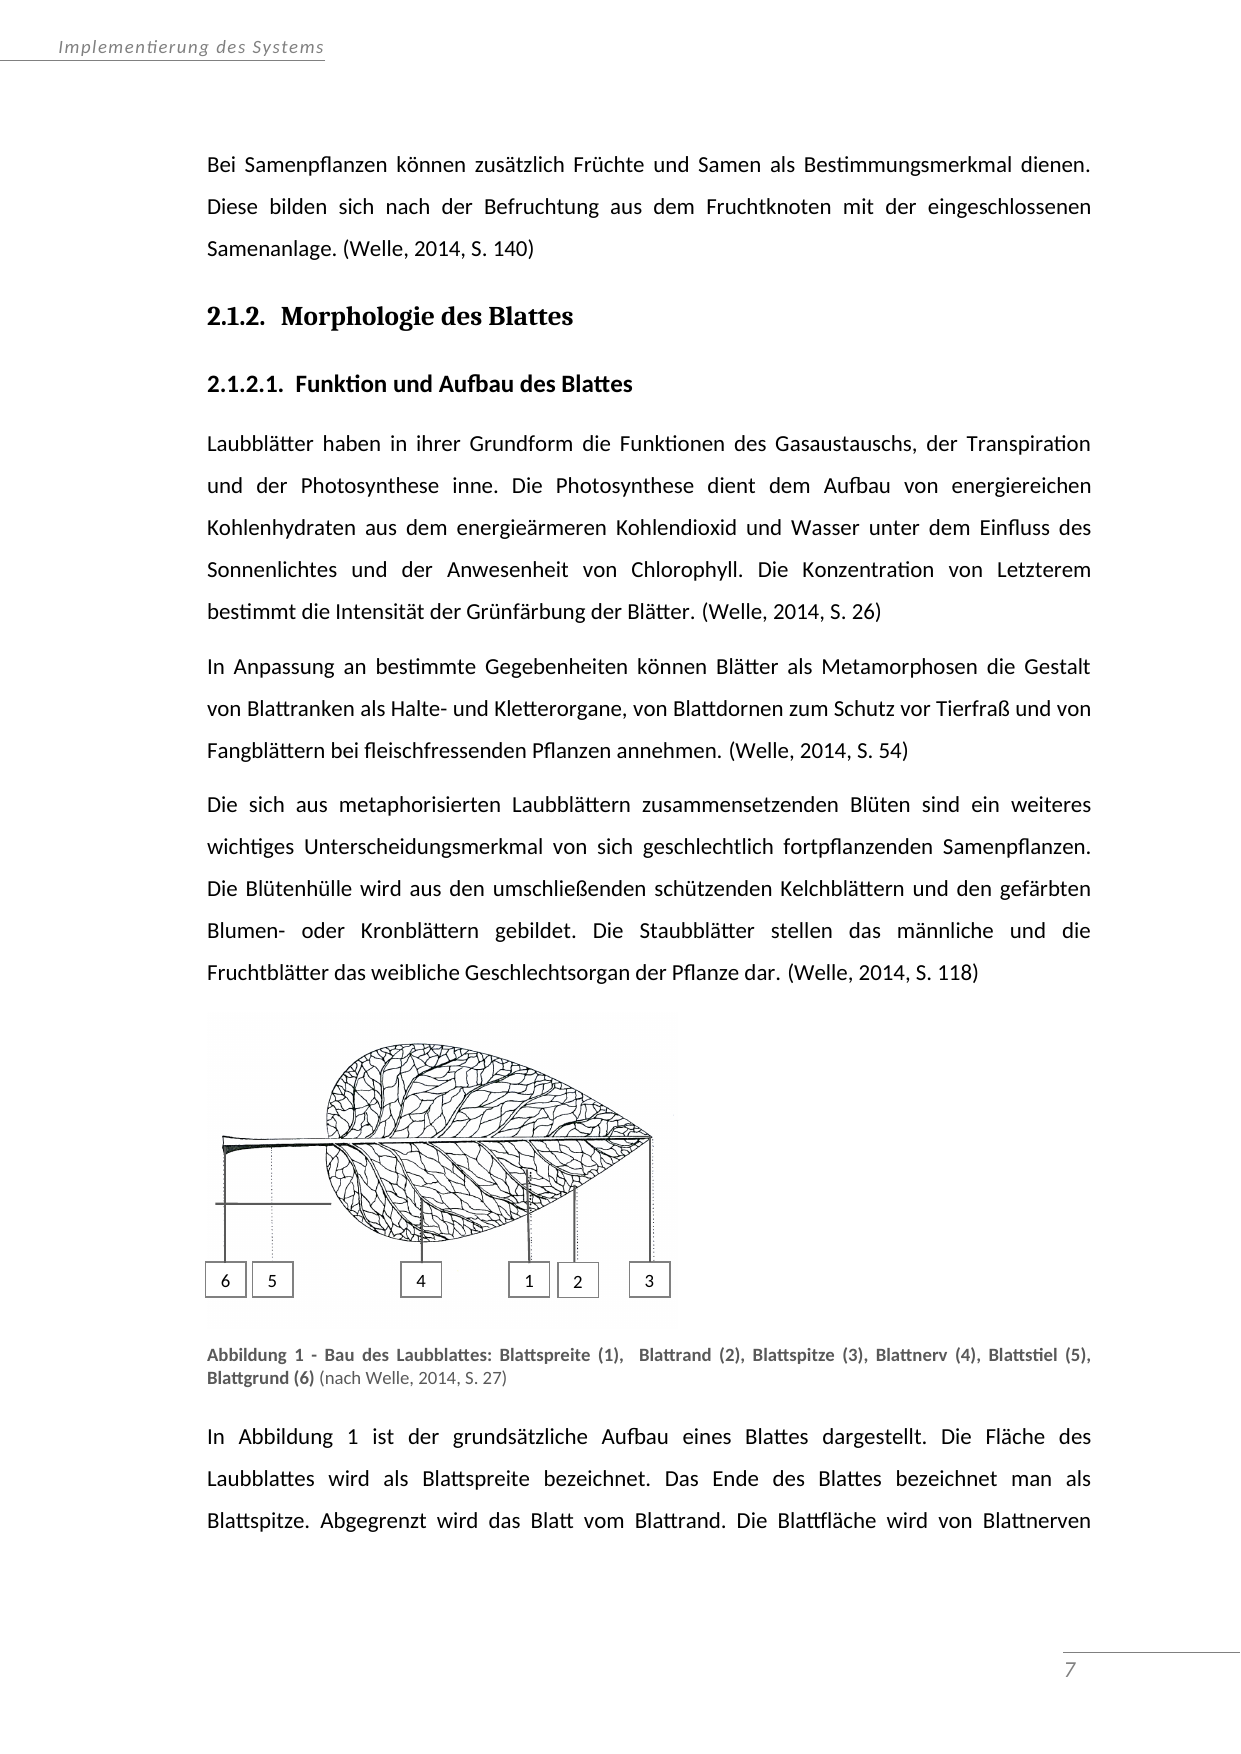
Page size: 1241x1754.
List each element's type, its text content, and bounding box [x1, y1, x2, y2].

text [207, 1422, 1093, 1534]
picture [208, 1013, 677, 1329]
subtitle Funktion und Aufbau des Blattes [207, 368, 1093, 399]
text Bei Samenpflanzen können zusätzlich Früchte und Samen als Bestimmungsmerkmal dienen. Diese bilden sich nach der Befruchtung aus dem Fruchtknoten mit der eingeschlossenen Samenanlage. (Welle, 2014, S. 140) [207, 150, 1093, 262]
text In Anpassung an bestimmte Gegebenheiten können Blätter als Metamorphosen die Gestalt von Blattranken als Halte- und Kletterorgane, von Blattdornen zum Schutz vor Tierfraß und von Fangblättern bei fleischfressenden Pflanzen annehmen. (Welle, 2014, S. 54) [207, 652, 1093, 764]
subtitle Morphologie des Blattes [207, 301, 1093, 332]
text Die sich aus metaphorisierten Laubblättern zusammensetzenden Blüten sind ein weiteres wichtiges Unterscheidungsmerkmal von sich geschlechtlich fortpflanzenden Samenpflanzen. Die Blütenhülle wird aus den umschließenden schützenden Kelchblättern und den gefärbten Blumen- oder Kronblättern gebildet. Die Staubblätter stellen das männliche und die Fruchtblätter das weibliche Geschlechtsorgan der Pflanze dar. (Welle, 2014, S. 118) [207, 790, 1093, 986]
text Laubblätter haben in ihrer Grundform die Funktionen des Gasaustauschs, der Transpiration und der Photosynthese inne. Die Photosynthese dient dem Aufbau von energiereichen Kohlenhydraten aus dem energieärmeren Kohlendioxid und Wasser unter dem Einfluss des Sonnenlichtes und der Anwesenheit von Chlorophyll. Die Konzentration von Letzterem bestimmt die Intensität der Grünfärbung der Blätter. (Welle, 2014, S. 26) [207, 429, 1093, 625]
